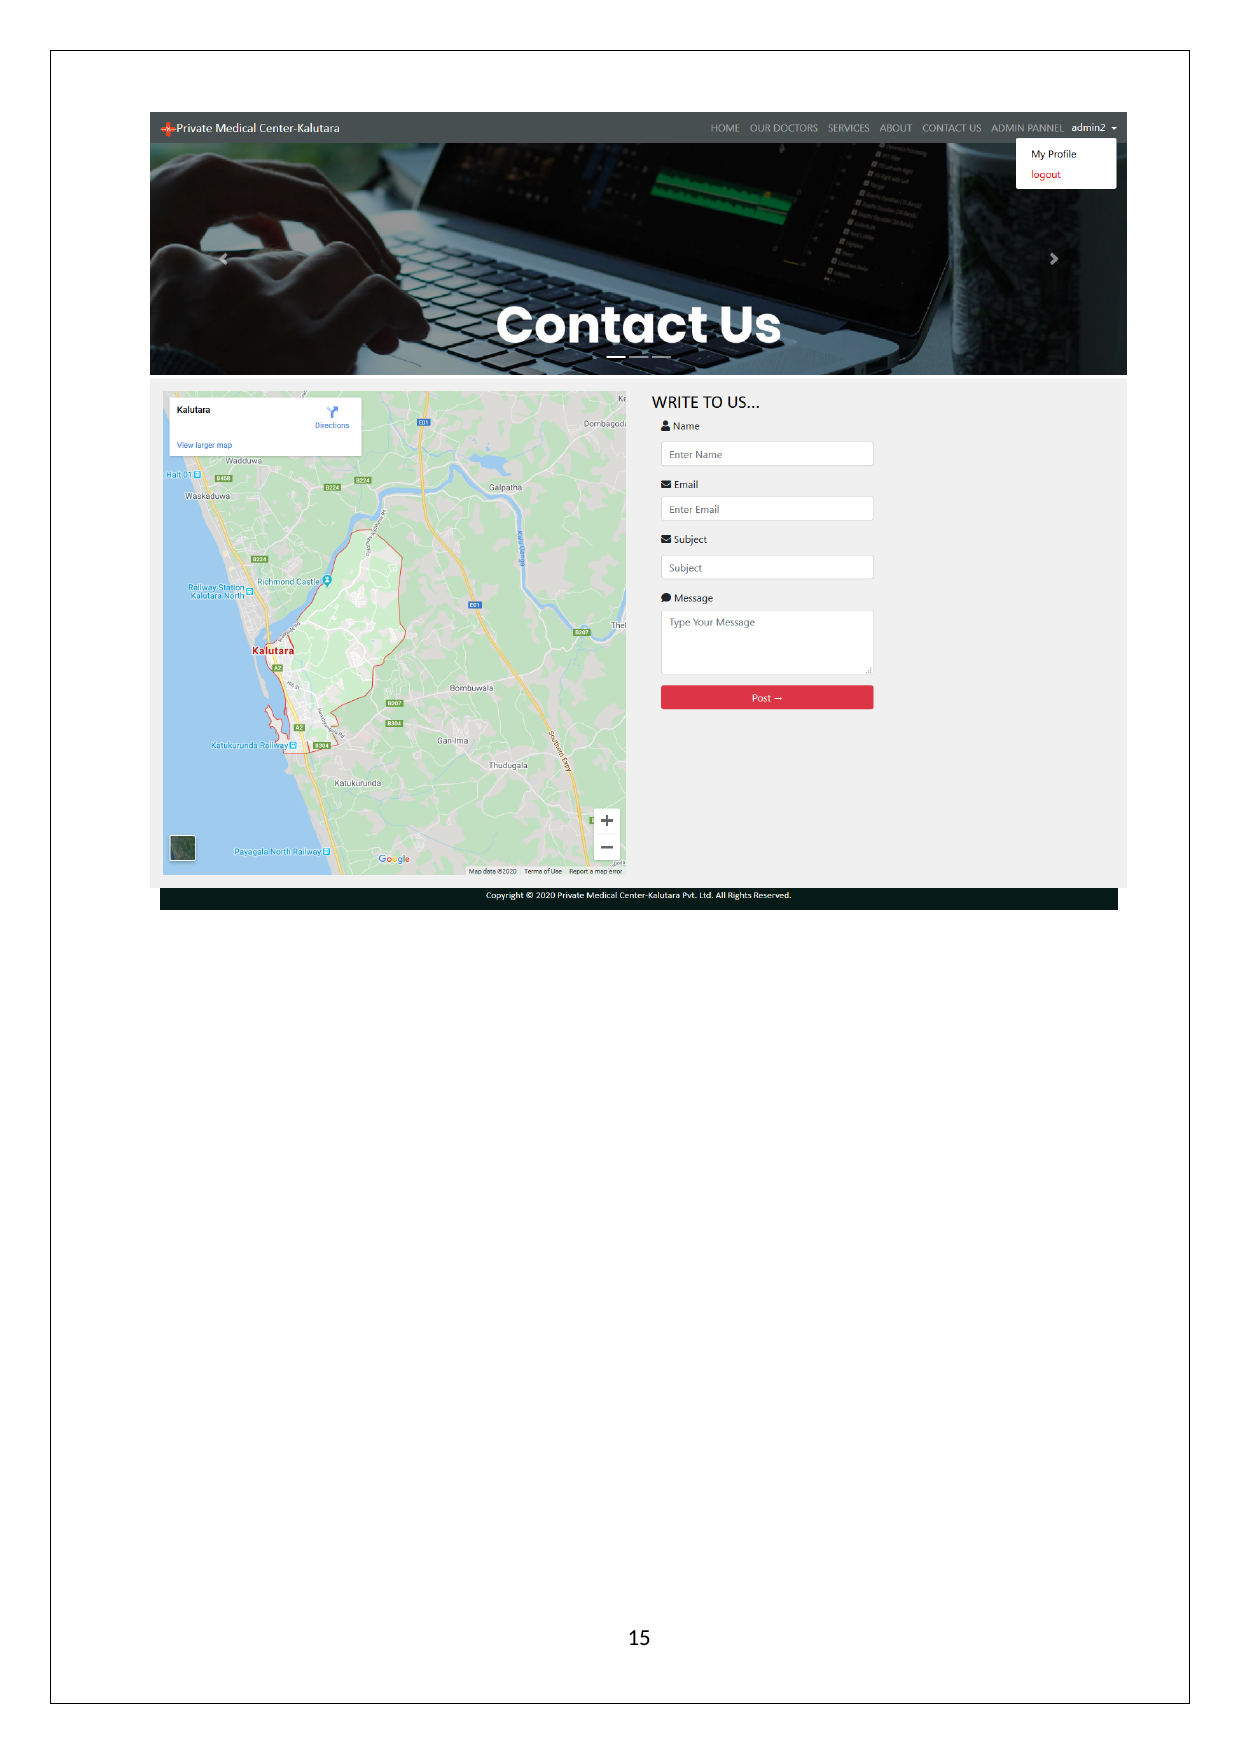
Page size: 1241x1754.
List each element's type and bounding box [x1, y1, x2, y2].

picture [150, 112, 1127, 910]
